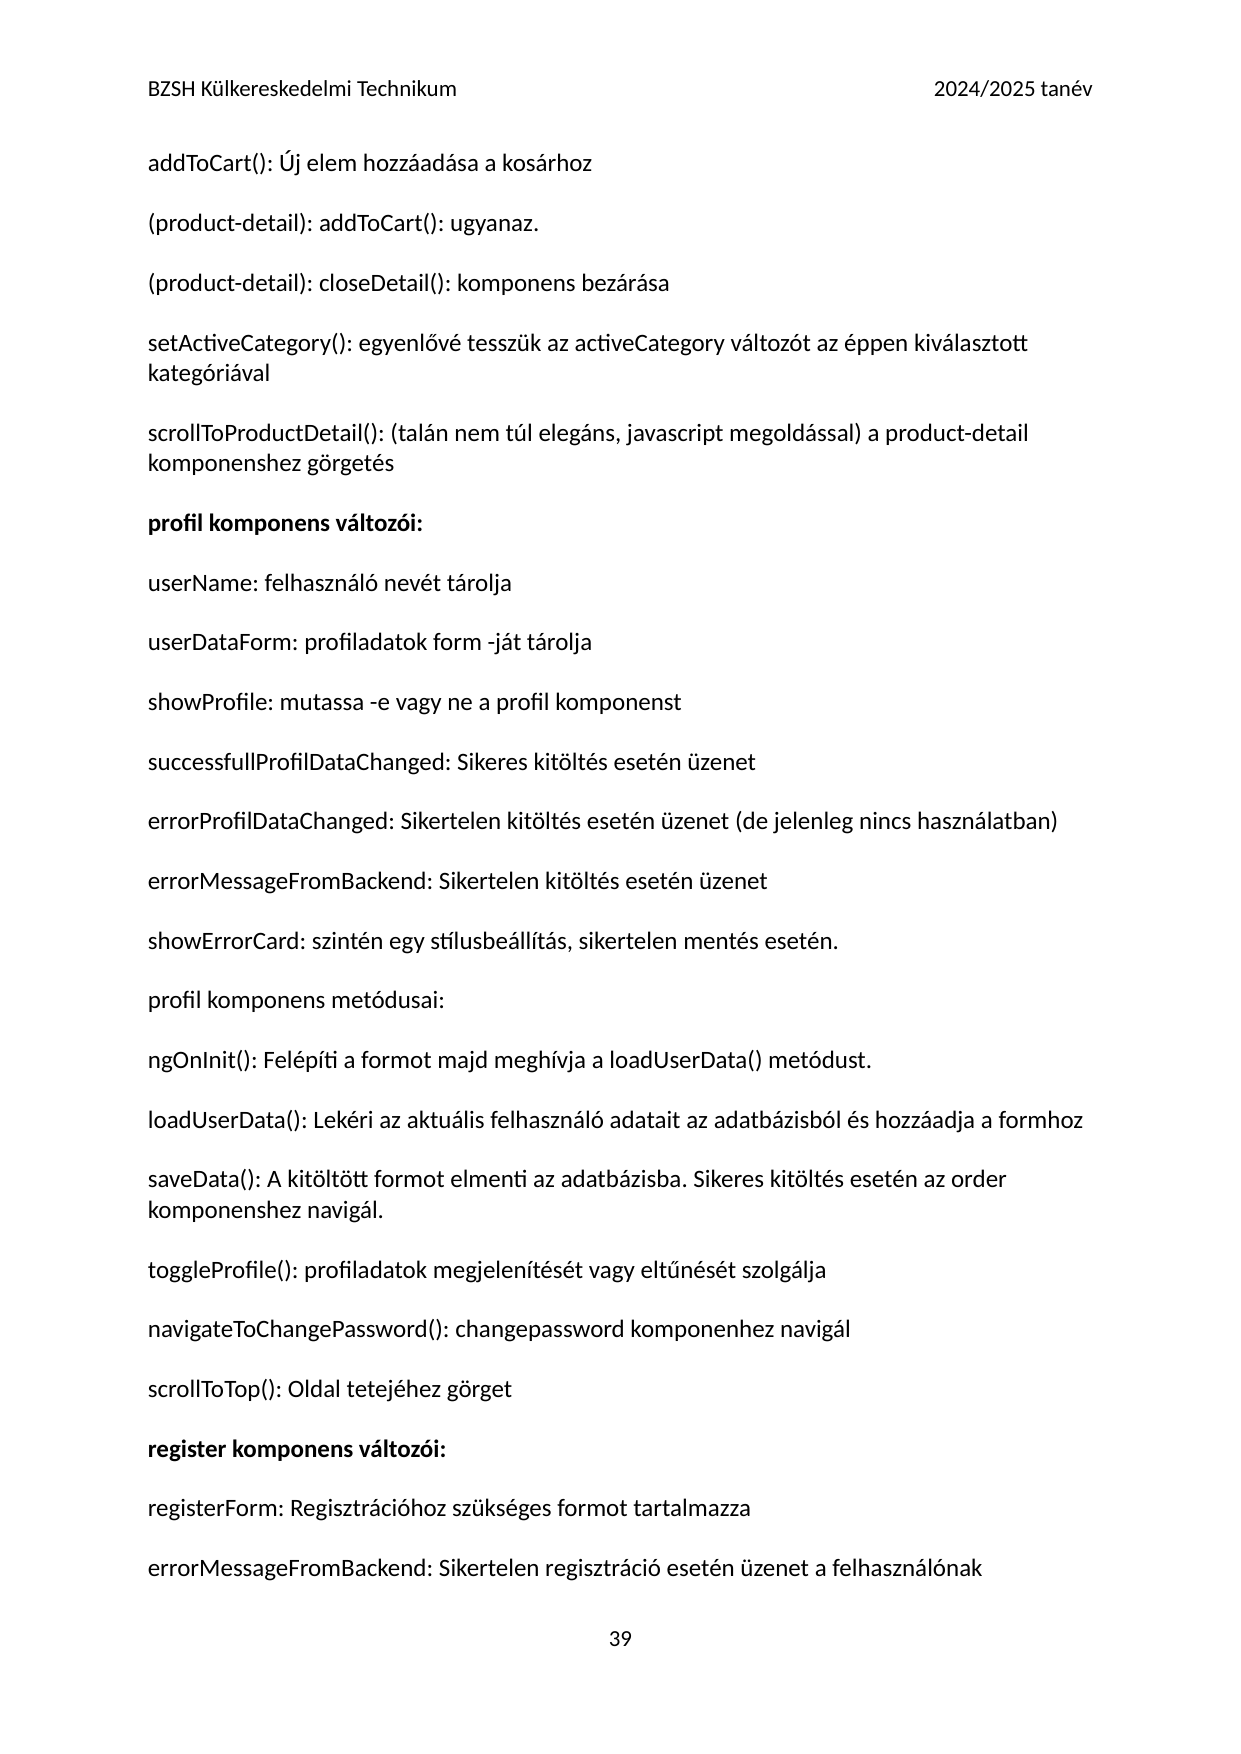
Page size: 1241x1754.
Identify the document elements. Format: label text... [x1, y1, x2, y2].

text setActiveCategory(): egyenlővé tesszük az activeCategory változót az éppen kiválasztott kategóriával [148, 327, 1093, 388]
text errorProfilDataChanged: Sikertelen kitöltés esetén üzenet (de jelenleg nincs használatban) [148, 806, 1093, 836]
text saveData(): A kitöltött formot elmenti az adatbázisba. Sikeres kitöltés esetén az order komponenshez navigál. [148, 1164, 1093, 1225]
text (product-detail): closeDetail(): komponens bezárása [148, 267, 1093, 297]
text navigateToChangePassword(): changepassword komponenhez navigál [148, 1313, 1093, 1344]
text errorMessageFromBackend: Sikertelen kitöltés esetén üzenet [148, 865, 1093, 896]
text register komponens változói: [148, 1433, 1093, 1463]
text userName: felhasználó nevét tárolja [148, 567, 1093, 597]
text errorMessageFromBackend: Sikertelen regisztráció esetén üzenet a felhasználónak [148, 1552, 1093, 1583]
text ngOnInit(): Felépíti a formot majd meghívja a loadUserData() metódust. [148, 1044, 1093, 1075]
text addToCart(): Új elem hozzáadása a kosárhoz [148, 148, 1093, 178]
text profil komponens metódusai: [148, 984, 1093, 1015]
text profil komponens változói: [148, 507, 1093, 538]
text userDataForm: profiladatok form -ját tárolja [148, 626, 1093, 657]
text successfullProfilDataChanged: Sikeres kitöltés esetén üzenet [148, 746, 1093, 776]
text showProfile: mutassa -e vagy ne a profil komponenst [148, 686, 1093, 717]
text loadUserData(): Lekéri az aktuális felhasználó adatait az adatbázisból és hozzáadja a formhoz [148, 1104, 1093, 1134]
text toggleProfile(): profiladatok megjelenítését vagy eltűnését szolgálja [148, 1254, 1093, 1284]
text scrollToProductDetail(): (talán nem túl elegáns, javascript megoldással) a product-detail komponenshez görgetés [148, 417, 1093, 478]
text showErrorCard: szintén egy stílusbeállítás, sikertelen mentés esetén. [148, 925, 1093, 955]
text registerForm: Regisztrációhoz szükséges formot tartalmazza [148, 1493, 1093, 1523]
text scrollToTop(): Oldal tetejéhez görget [148, 1373, 1093, 1404]
text (product-detail): addToCart(): ugyanaz. [148, 207, 1093, 238]
